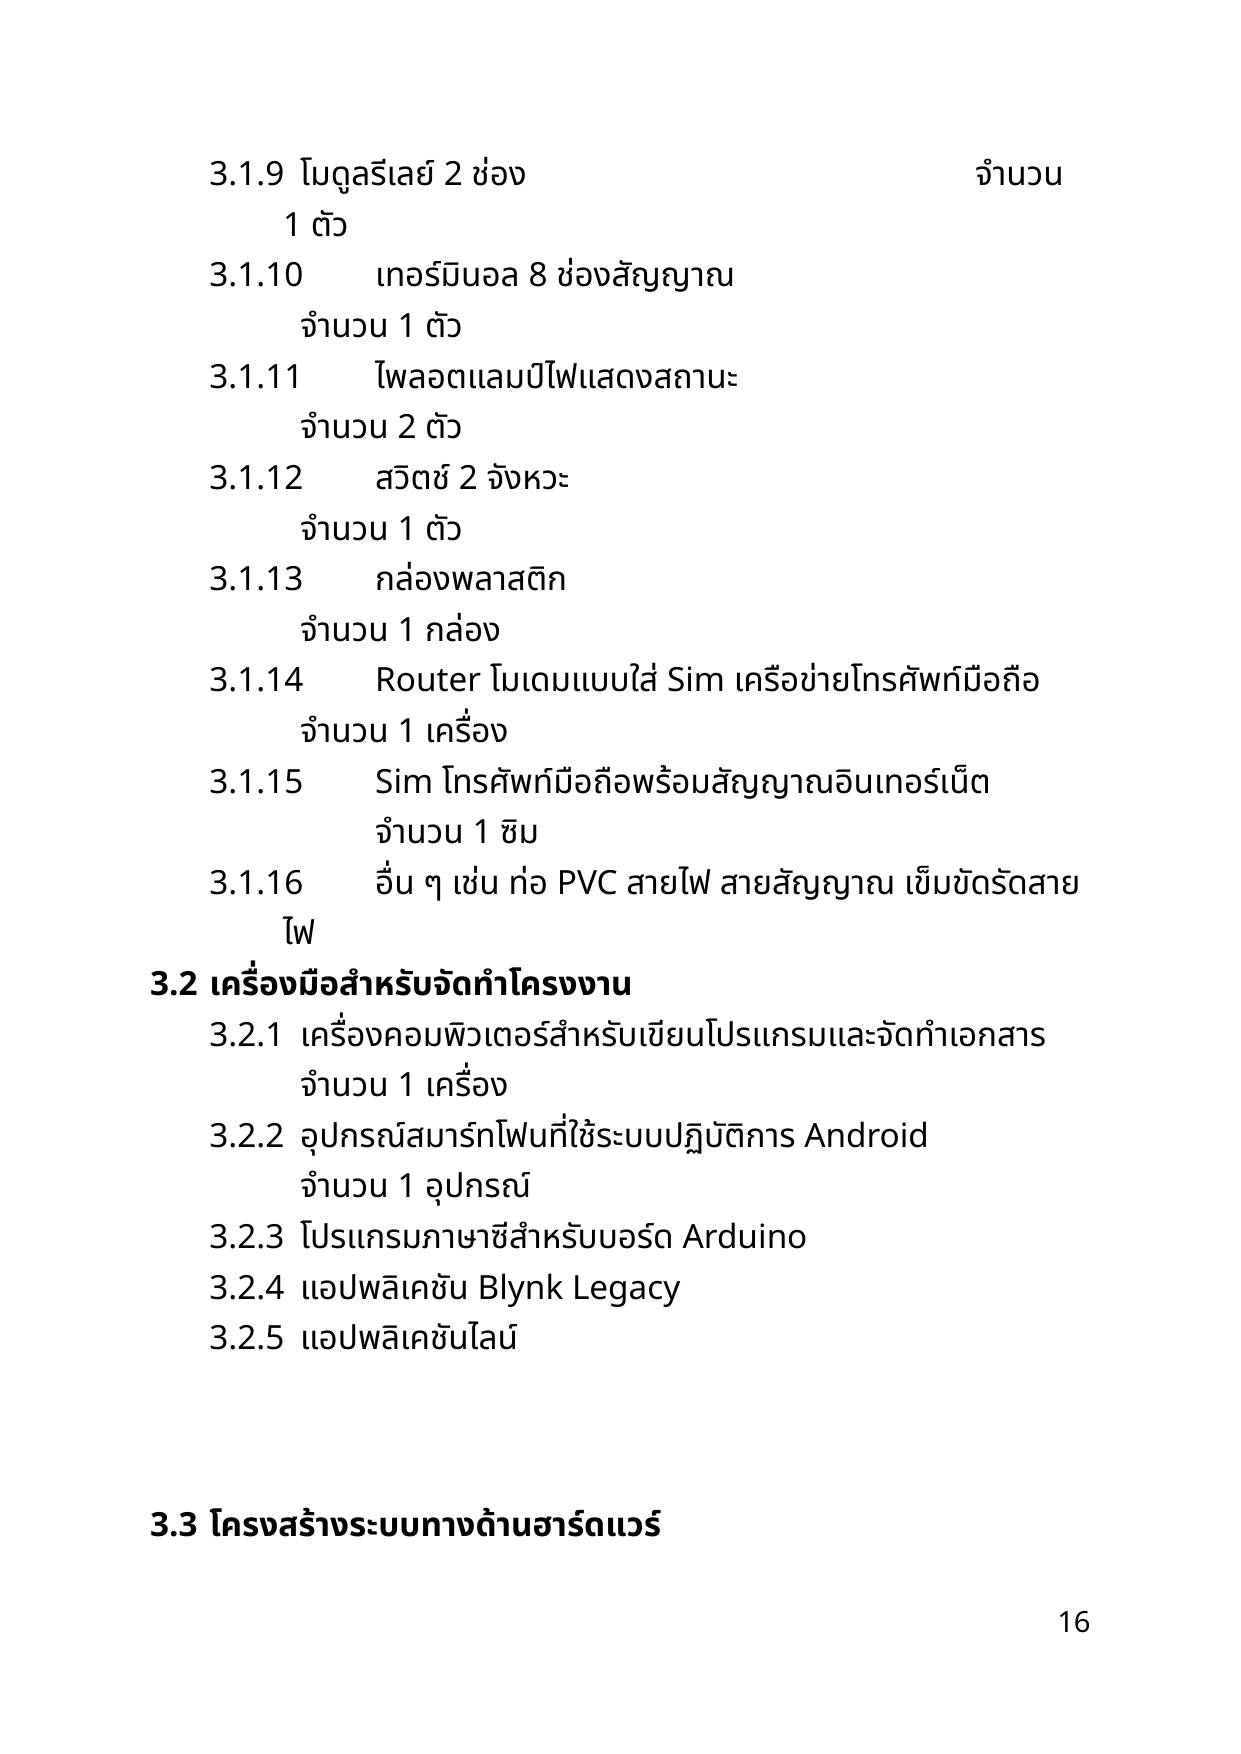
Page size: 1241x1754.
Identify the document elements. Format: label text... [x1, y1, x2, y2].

list Sim โทรศัพท์มือถือพร้อมสัญญาณอินเทอร์เน็ต จำนวน 1 ซิม [209, 757, 1090, 859]
list แอปพลิเคชัน Blynk Legacy [209, 1263, 1090, 1314]
list เครื่องคอมพิวเตอร์สำหรับเขียนโปรแกรมและจัดทำเอกสาร จำนวน 1 เครื่อง [209, 1010, 1090, 1112]
list เทอร์มินอล 8 ช่องสัญญาณ จำนวน 1 ตัว [209, 251, 1090, 352]
list สวิตช์ 2 จังหวะ จำนวน 1 ตัว [209, 454, 1090, 555]
list เครื่องมือสำหรับจัดทำโครงงาน [150, 960, 1090, 1010]
list โปรแกรมภาษาซีสำหรับบอร์ด Arduino [209, 1213, 1090, 1263]
list Router โมเดมแบบใส่ Sim เครือข่ายโทรศัพท์มือถือ จำนวน 1 เครื่อง [209, 656, 1090, 757]
list กล่องพลาสติก จำนวน 1 กล่อง [209, 555, 1090, 656]
list อุปกรณ์สมาร์ทโฟนที่ใช้ระบบปฏิบัติการ Android จำนวน 1 อุปกรณ์ [209, 1112, 1090, 1213]
list โมดูลรีเลย์ 2 ช่อง จำนวน 1 ตัว [209, 150, 1090, 251]
list อื่น ๆ เช่น ท่อ PVC สายไฟ สายสัญญาณ เข็มขัดรัดสายไฟ [209, 859, 1090, 960]
list ไพลอตแลมป์ไฟแสดงสถานะ จำนวน 2 ตัว [209, 352, 1090, 454]
list แอปพลิเคชันไลน์ [209, 1314, 1090, 1365]
list โครงสร้างระบบทางด้านฮาร์ดแวร์ [150, 1501, 1090, 1552]
